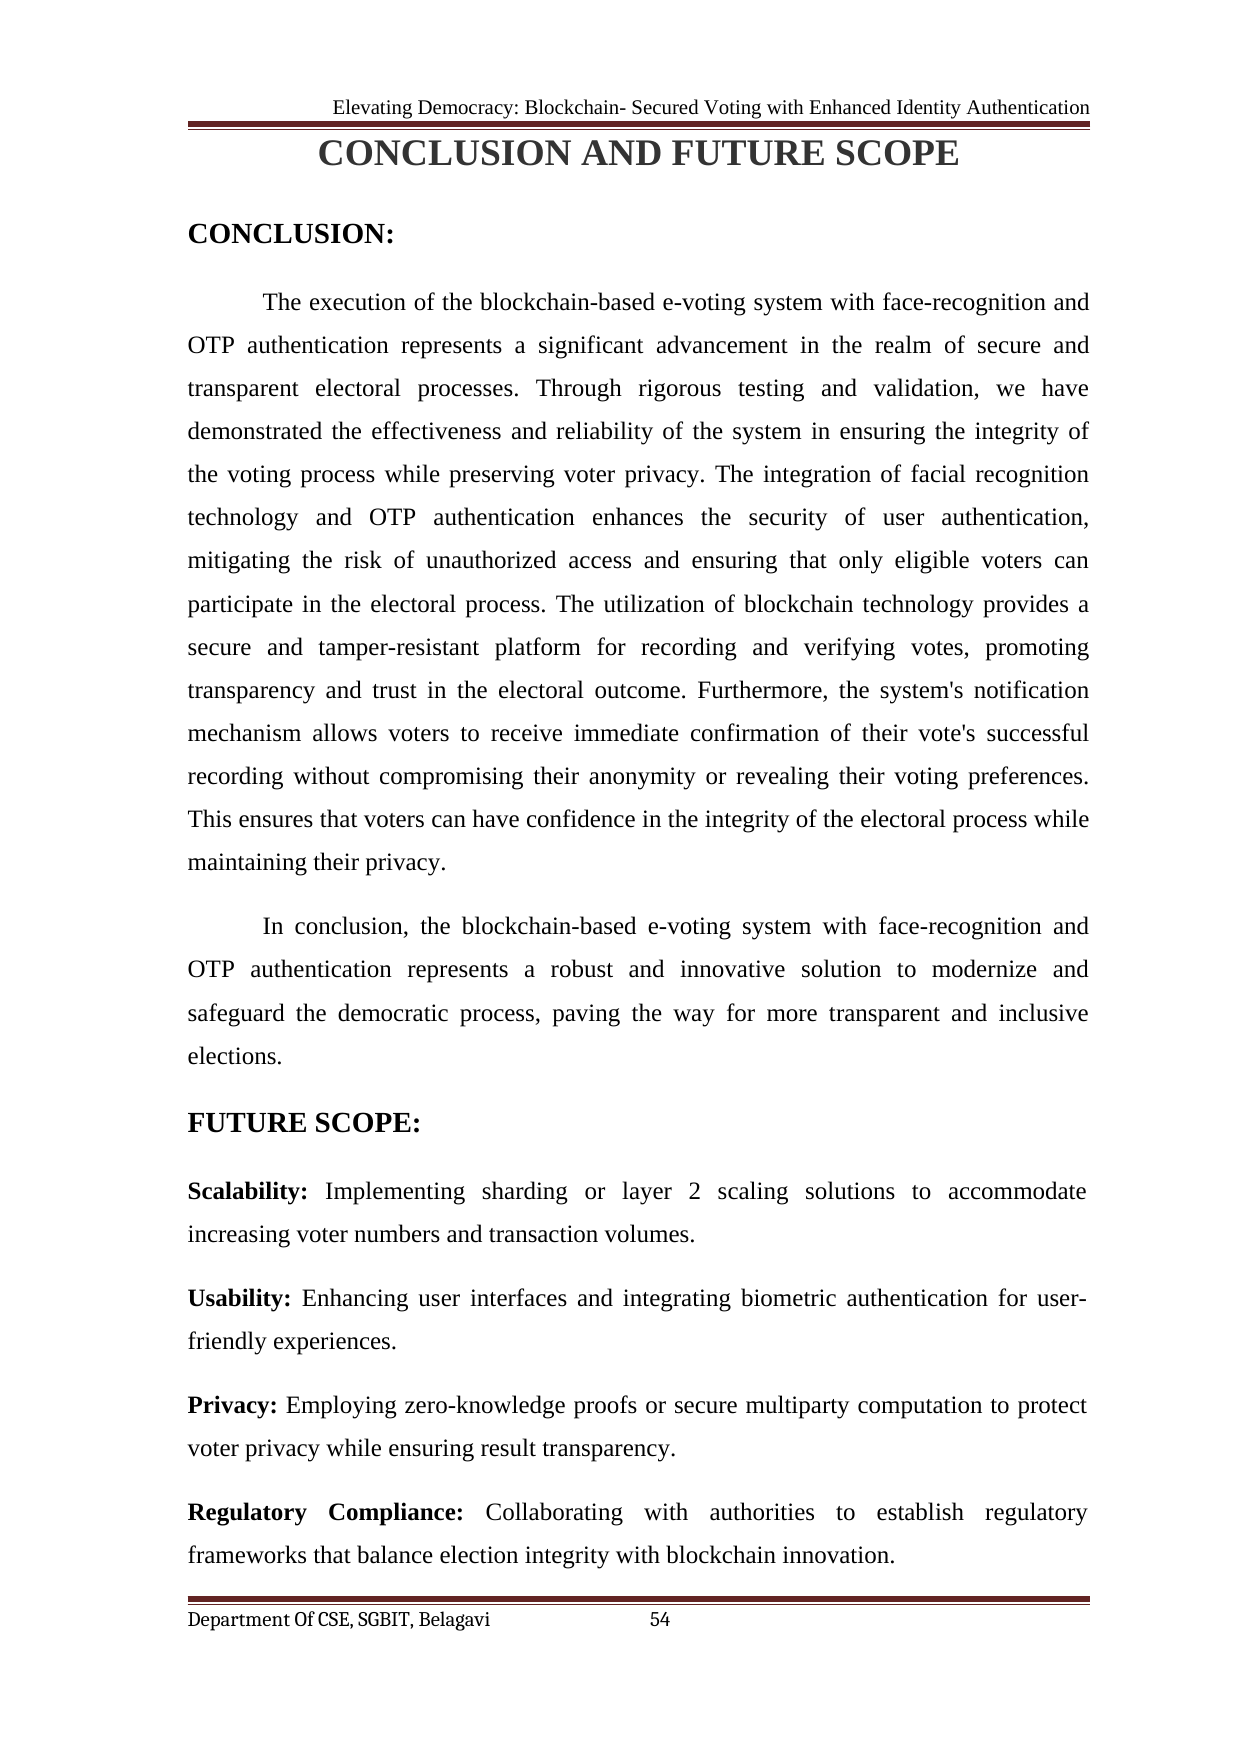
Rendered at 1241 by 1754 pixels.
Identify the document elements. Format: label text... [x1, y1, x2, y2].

text The execution of the blockchain-based e-voting system with face-recognition and OTP authentication represents a significant advancement in the realm of secure and transparent electoral processes. Through rigorous testing and validation, we have demonstrated the effectiveness and reliability of the system in ensuring the integrity of the voting process while preserving voter privacy. The integration of facial recognition technology and OTP authentication enhances the security of user authentication, mitigating the risk of unauthorized access and ensuring that only eligible voters can participate in the electoral process. The utilization of blockchain technology provides a secure and tamper-resistant platform for recording and verifying votes, promoting transparency and trust in the electoral outcome. Furthermore, the system's notification mechanism allows voters to receive immediate confirmation of their vote's successful recording without compromising their anonymity or revealing their voting preferences. This ensures that voters can have confidence in the integrity of the electoral process while maintaining their privacy. [187, 287, 1090, 876]
text Scalability: Implementing sharding or layer 2 scaling solutions to accommodate increasing voter numbers and transaction volumes. [187, 1176, 1088, 1248]
text CONCLUSION AND FUTURE SCOPE [187, 130, 1090, 173]
text Regulatory Compliance: Collaborating with authorities to establish regulatory frameworks that balance election integrity with blockchain innovation. [187, 1497, 1088, 1569]
text Usability: Enhancing user interfaces and integrating biometric authentication for user-friendly experiences. [187, 1283, 1088, 1355]
text In conclusion, the blockchain-based e-voting system with face-recognition and OTP authentication represents a robust and innovative solution to modernize and safeguard the democratic process, paving the way for more transparent and inclusive elections. [187, 911, 1090, 1069]
text FUTURE SCOPE: [187, 1105, 1090, 1138]
text Privacy: Employing zero-knowledge proofs or secure multiparty computation to protect voter privacy while ensuring result transparency. [187, 1390, 1088, 1462]
text CONCLUSION:” [187, 216, 1090, 249]
